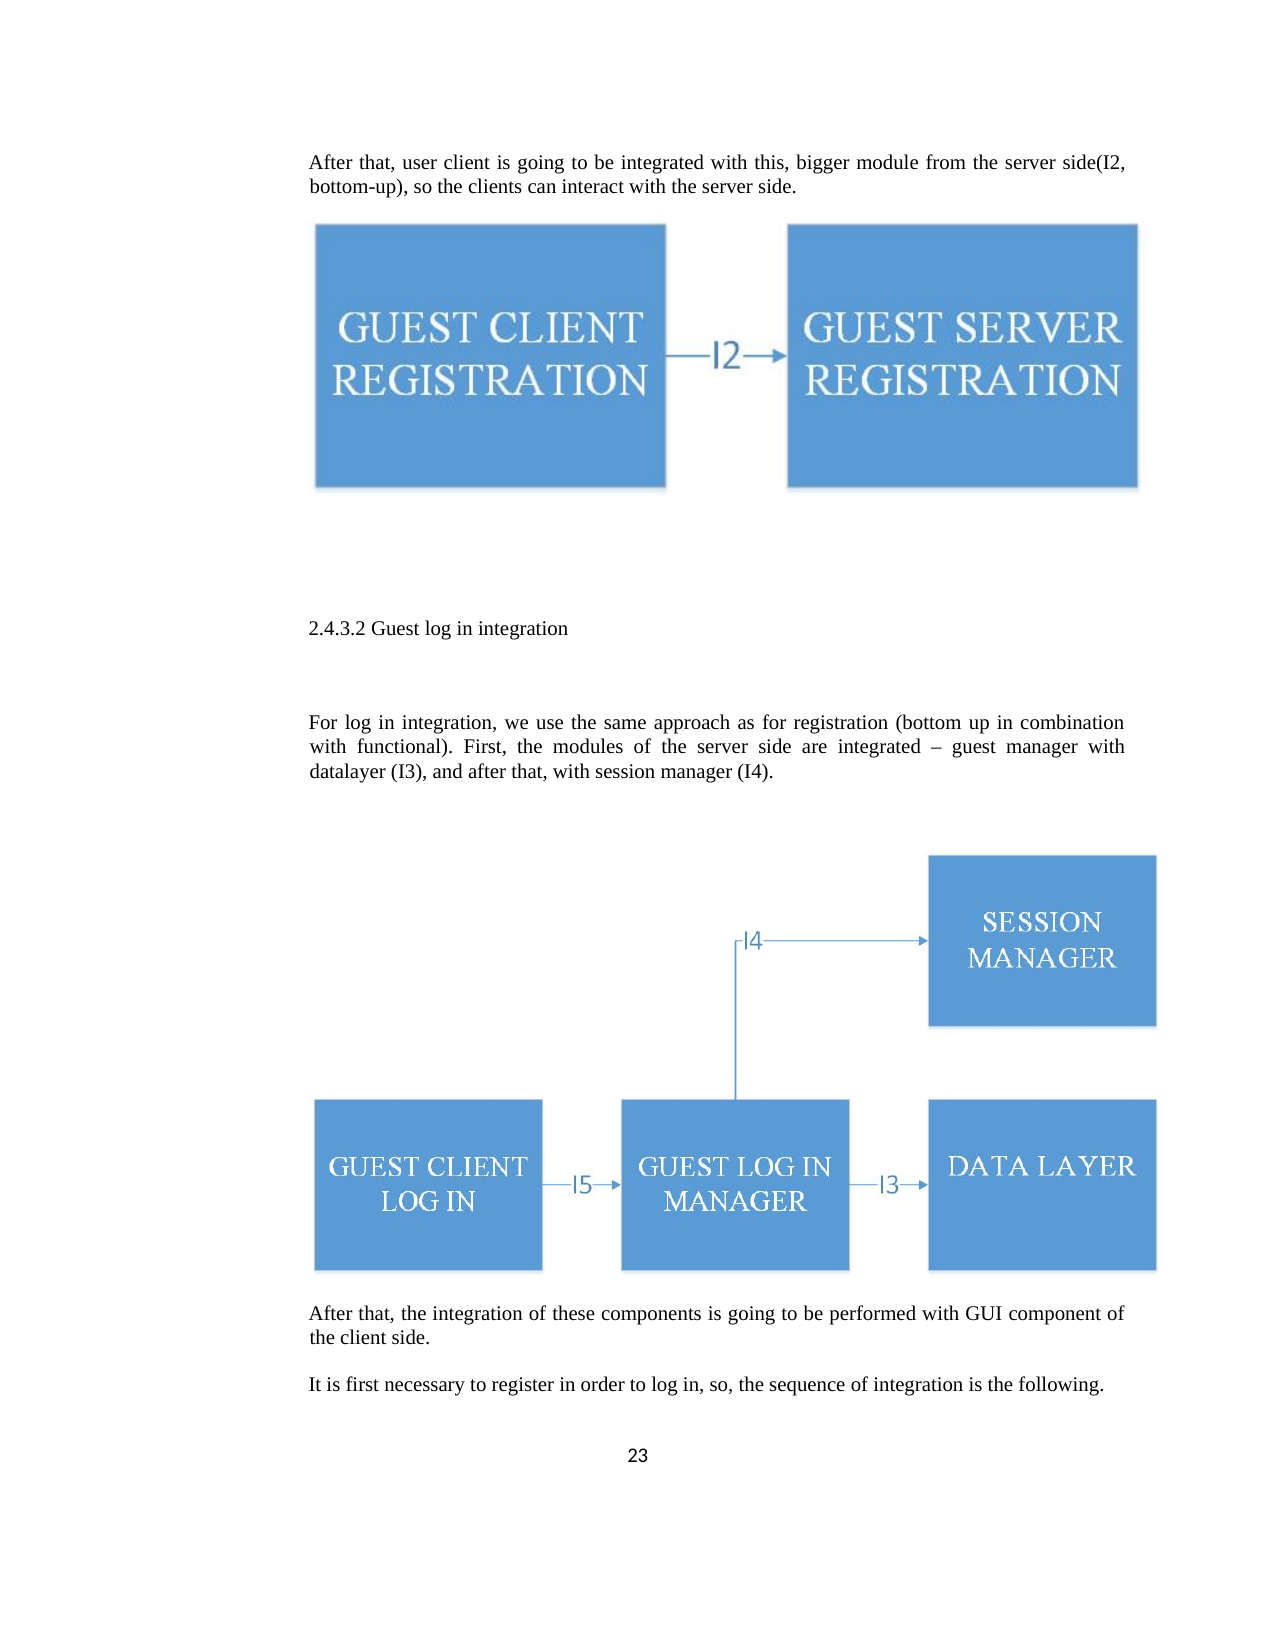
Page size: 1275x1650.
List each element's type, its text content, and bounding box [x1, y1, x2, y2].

picture [308, 221, 1156, 499]
text For log in integration, we use the same approach as for registration (bottom up in combination with functional). First, the modules of the server side are integrated – guest manager with datalayer (I3), and after that, with session manager (I4). [308, 710, 1127, 783]
text 2.4.3.2 Guest log in integration [308, 616, 1127, 640]
text It is first necessary to register in order to log in, so, the sequence of integration is the following. [308, 1372, 1127, 1396]
text After that, the integration of these components is going to be performed with GUI component of the client side. [308, 1301, 1127, 1349]
picture [308, 852, 1163, 1278]
text After that, user client is going to be integrated with this, bigger module from the server side(I2, bottom-up), so the clients can interact with the server side. [308, 150, 1127, 198]
